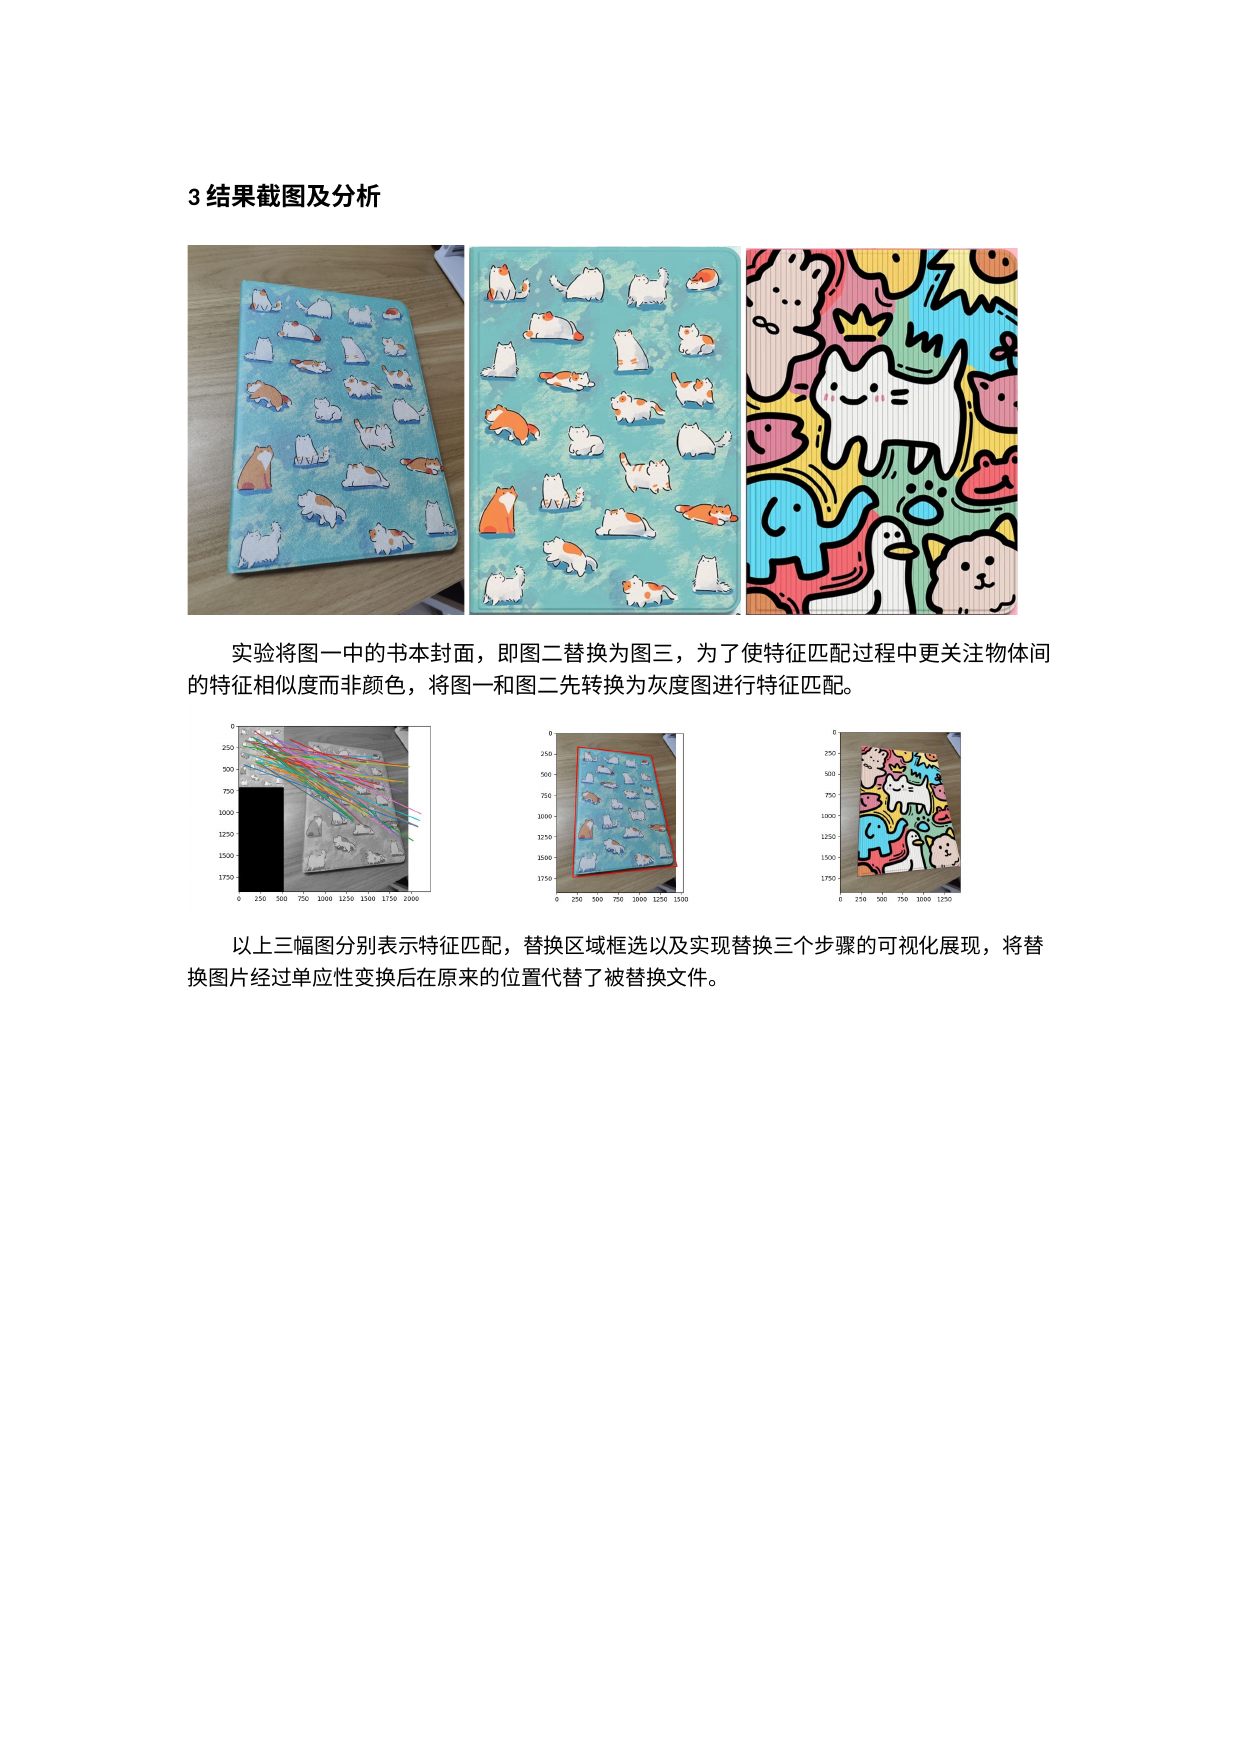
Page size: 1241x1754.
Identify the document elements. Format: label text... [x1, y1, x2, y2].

picture [745, 248, 1018, 615]
subtitle 3 结果截图及分析 [187, 162, 1053, 227]
picture [187, 245, 465, 615]
picture [469, 246, 741, 615]
picture [187, 700, 474, 915]
picture [478, 708, 754, 915]
text 以上三幅图分别表示特征匹配，替换区域框选以及实现替换三个步骤的可视化展现，将替换图片经过单应性变换后在原来的位置代替了被替换文件。 [187, 928, 1053, 993]
picture [758, 708, 1034, 915]
text 实验将图一中的书本封面，即图二替换为图三，为了使特征匹配过程中更关注物体间的特征相似度而非颜色，将图一和图二先转换为灰度图进行特征匹配。 [187, 635, 1053, 700]
